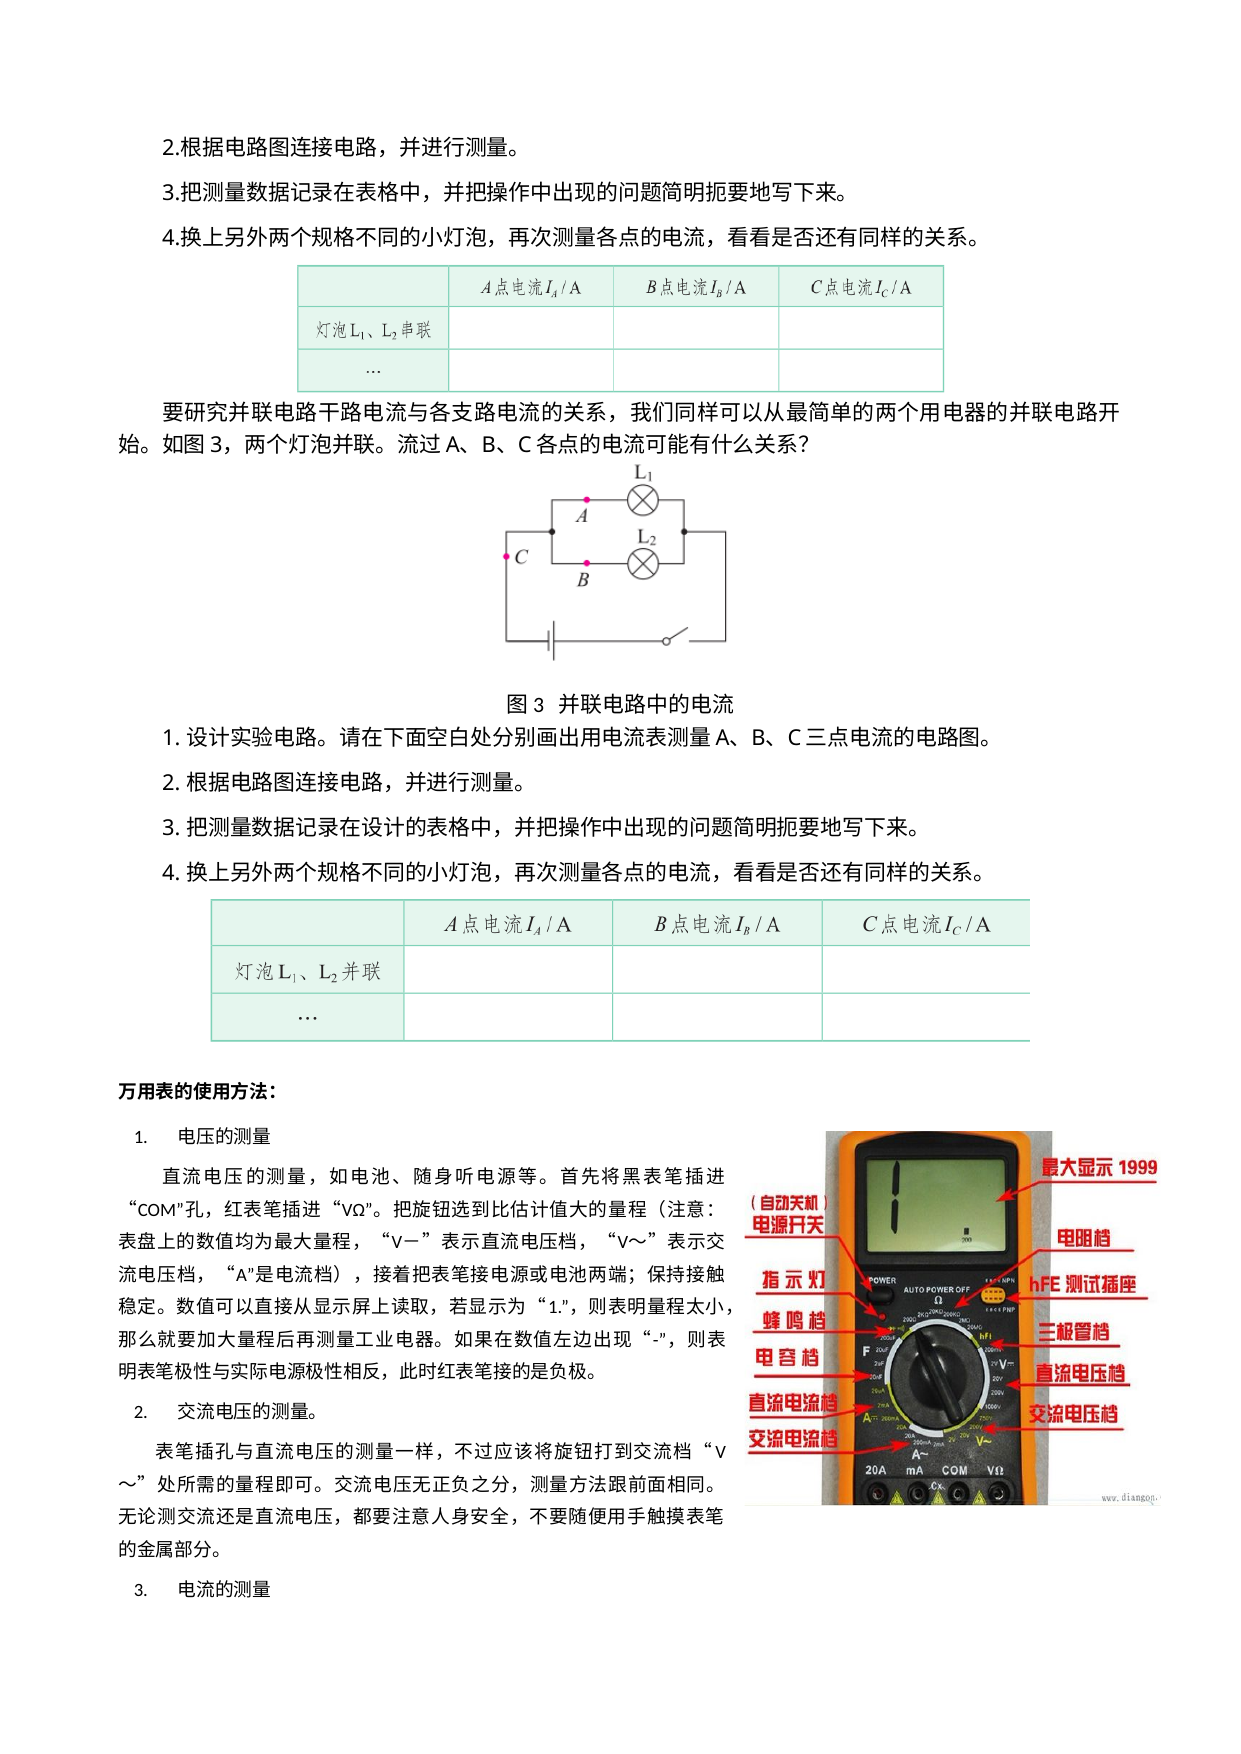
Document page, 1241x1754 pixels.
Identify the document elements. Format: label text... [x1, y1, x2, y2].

list 电流的测量 [133, 1572, 1122, 1604]
list 电压的测量 [133, 1119, 1122, 1152]
text 4.换上另外两个规格不同的小灯泡，再次测量各点的电流，看看是否还有同样的关系。 [118, 219, 1122, 252]
list 交流电压的测量。 [133, 1394, 744, 1427]
text 表笔插孔与直流电压的测量一样，不过应该将旋钮打到交流档“V～”处所需的量程即可。交流电压无正负之分，测量方法跟前面相同。无论测交流还是直流电压，都要注意人身安全，不要随便用手触摸表笔的金属部分。 [118, 1434, 1122, 1564]
picture [210, 899, 1030, 1043]
text 1. 设计实验电路。请在下面空白处分别画出用电流表测量A、B、C三点电流的电路图。 [118, 719, 1122, 752]
text 2. 根据电路图连接电路，并进行测量。 [118, 764, 1122, 797]
text 4. 换上另外两个规格不同的小灯泡，再次测量各点的电流，看看是否还有同样的关系。 [118, 854, 1122, 887]
text 2.根据电路图连接电路，并进行测量。 [118, 129, 1122, 162]
text 3.把测量数据记录在表格中，并把操作中出现的问题简明扼要地写下来。 [118, 174, 1122, 207]
text 3. 把测量数据记录在设计的表格中，并把操作中出现的问题简明扼要地写下来。 [118, 809, 1122, 842]
text 要研究并联电路干路电流与各支路电流的关系，我们同样可以从最简单的两个用电器的并联电路开始。如图3，两个灯泡并联。流过A、B、C各点的电流可能有什么关系？ [118, 394, 1122, 459]
text 直流电压的测量，如电池、随身听电源等。首先将黑表笔插进“COM”孔，红表笔插进“VΩ”。把旋钮选到比估计值大的量程（注意：表盘上的数值均为最大量程，“V－”表示直流电压档，“V～”表示交流电压档，“A”是电流档），接着把表笔接电源或电池两端；保持接触稳定。数值可以直接从显示屏上读取，若显示为“1.”，则表明量程太小，那么就要加大量程后再测量工业电器。如果在数值左边出现“-”，则表明表笔极性与实际电源极性相反，此时红表笔接的是负极。 [118, 1159, 744, 1387]
picture [295, 264, 945, 393]
picture [744, 1131, 1161, 1506]
picture [456, 459, 785, 663]
text 图3 并联电路中的电流 [118, 687, 1122, 719]
text 万用表的使用方法： [118, 1074, 1122, 1107]
